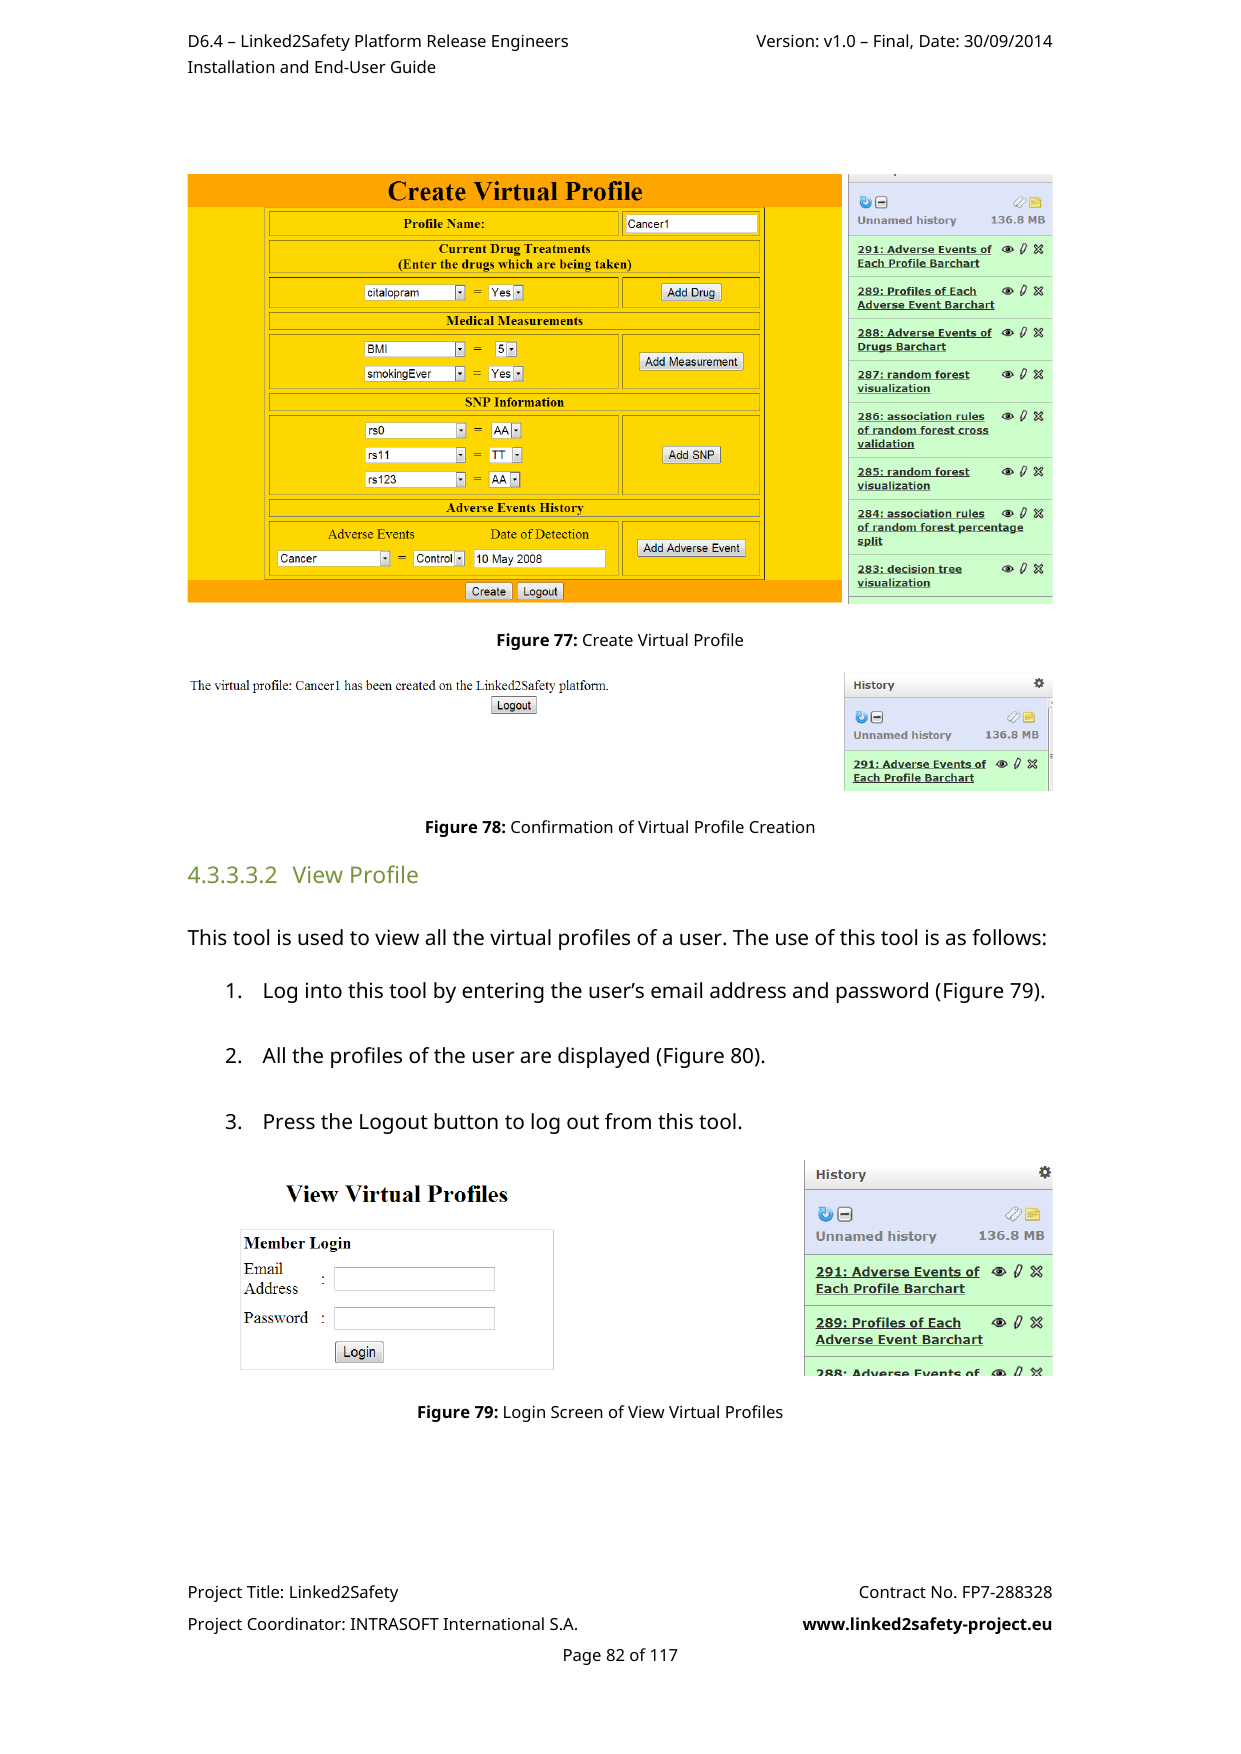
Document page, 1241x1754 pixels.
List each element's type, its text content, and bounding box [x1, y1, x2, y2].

text This tool is used to view all the virtual profiles of a user. The use of this tool is as follows: [187, 923, 1053, 951]
picture [187, 1160, 1053, 1376]
subtitle View Profile [187, 859, 1053, 890]
picture [187, 174, 1053, 604]
picture [187, 672, 1053, 791]
list Press the Logout button to log out from this tool. [225, 1107, 1053, 1135]
